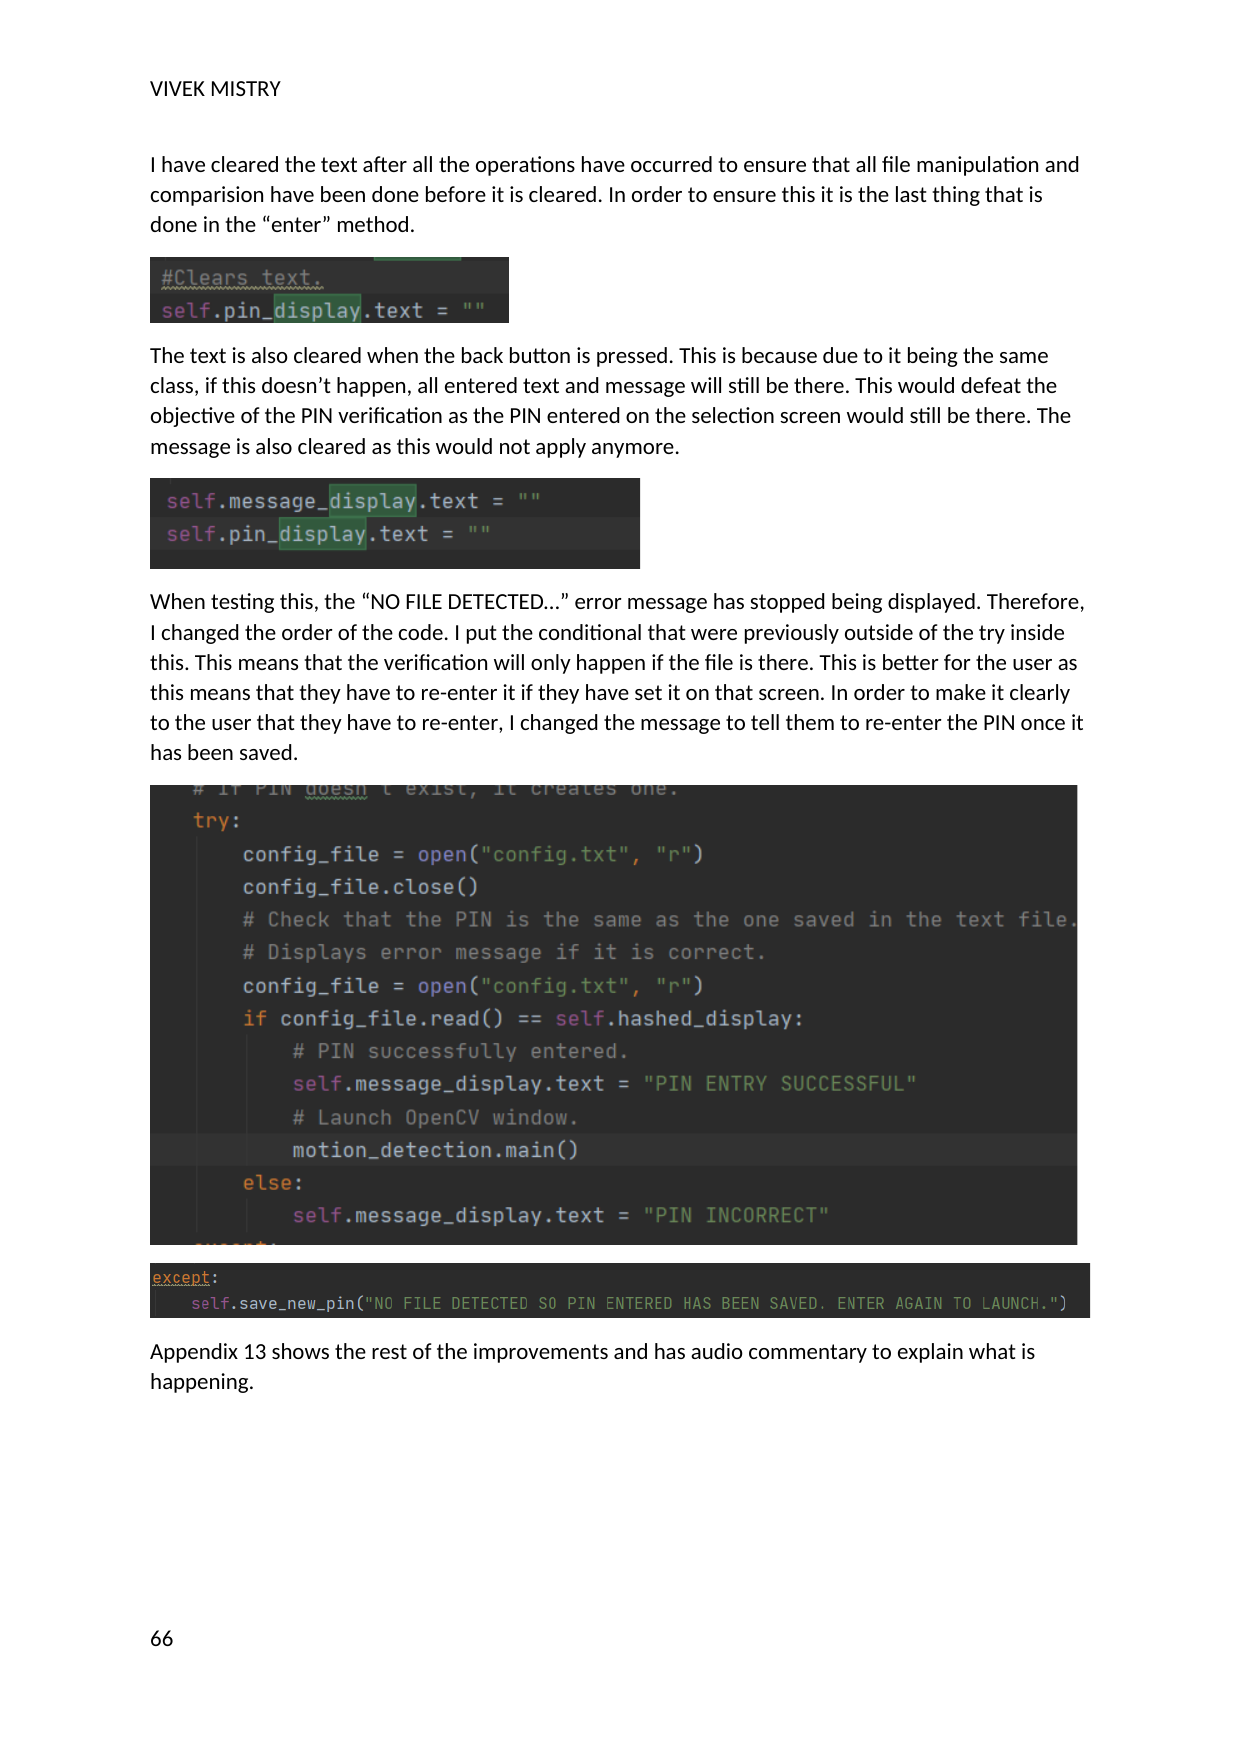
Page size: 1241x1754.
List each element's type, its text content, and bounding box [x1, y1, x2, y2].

text When testing this, the “NO FILE DETECTED…” error message has stopped being displayed. Therefore, I changed the order of the code. I put the conditional that were previously outside of the try inside this. This means that the verification will only happen if the file is there. This is better for the user as this means that they have to re-enter it if they have set it on that screen. In order to make it clearly to the user that they have to re-enter, I changed the message to tell them to re-enter the PIN once it has been saved. [150, 587, 1090, 767]
text Appendix 13 shows the rest of the improvements and has audio commentary to explain what is happening. [150, 1337, 1090, 1395]
text The text is also cleared when the back button is pressed. This is because due to it being the same class, if this doesn’t happen, all entered text and message will still be there. This would defeat the objective of the PIN verification as the PIN entered on the selection screen would still be there. The message is also cleared as this would not apply anymore. [150, 341, 1090, 460]
picture [150, 478, 640, 569]
picture [150, 257, 509, 323]
text I have cleared the text after all the operations have occurred to ensure that all file manipulation and comparision have been done before it is cleared. In order to ensure this it is the last thing that is done in the “enter” method. [150, 150, 1090, 238]
picture [150, 1263, 1091, 1318]
picture [150, 785, 1078, 1245]
